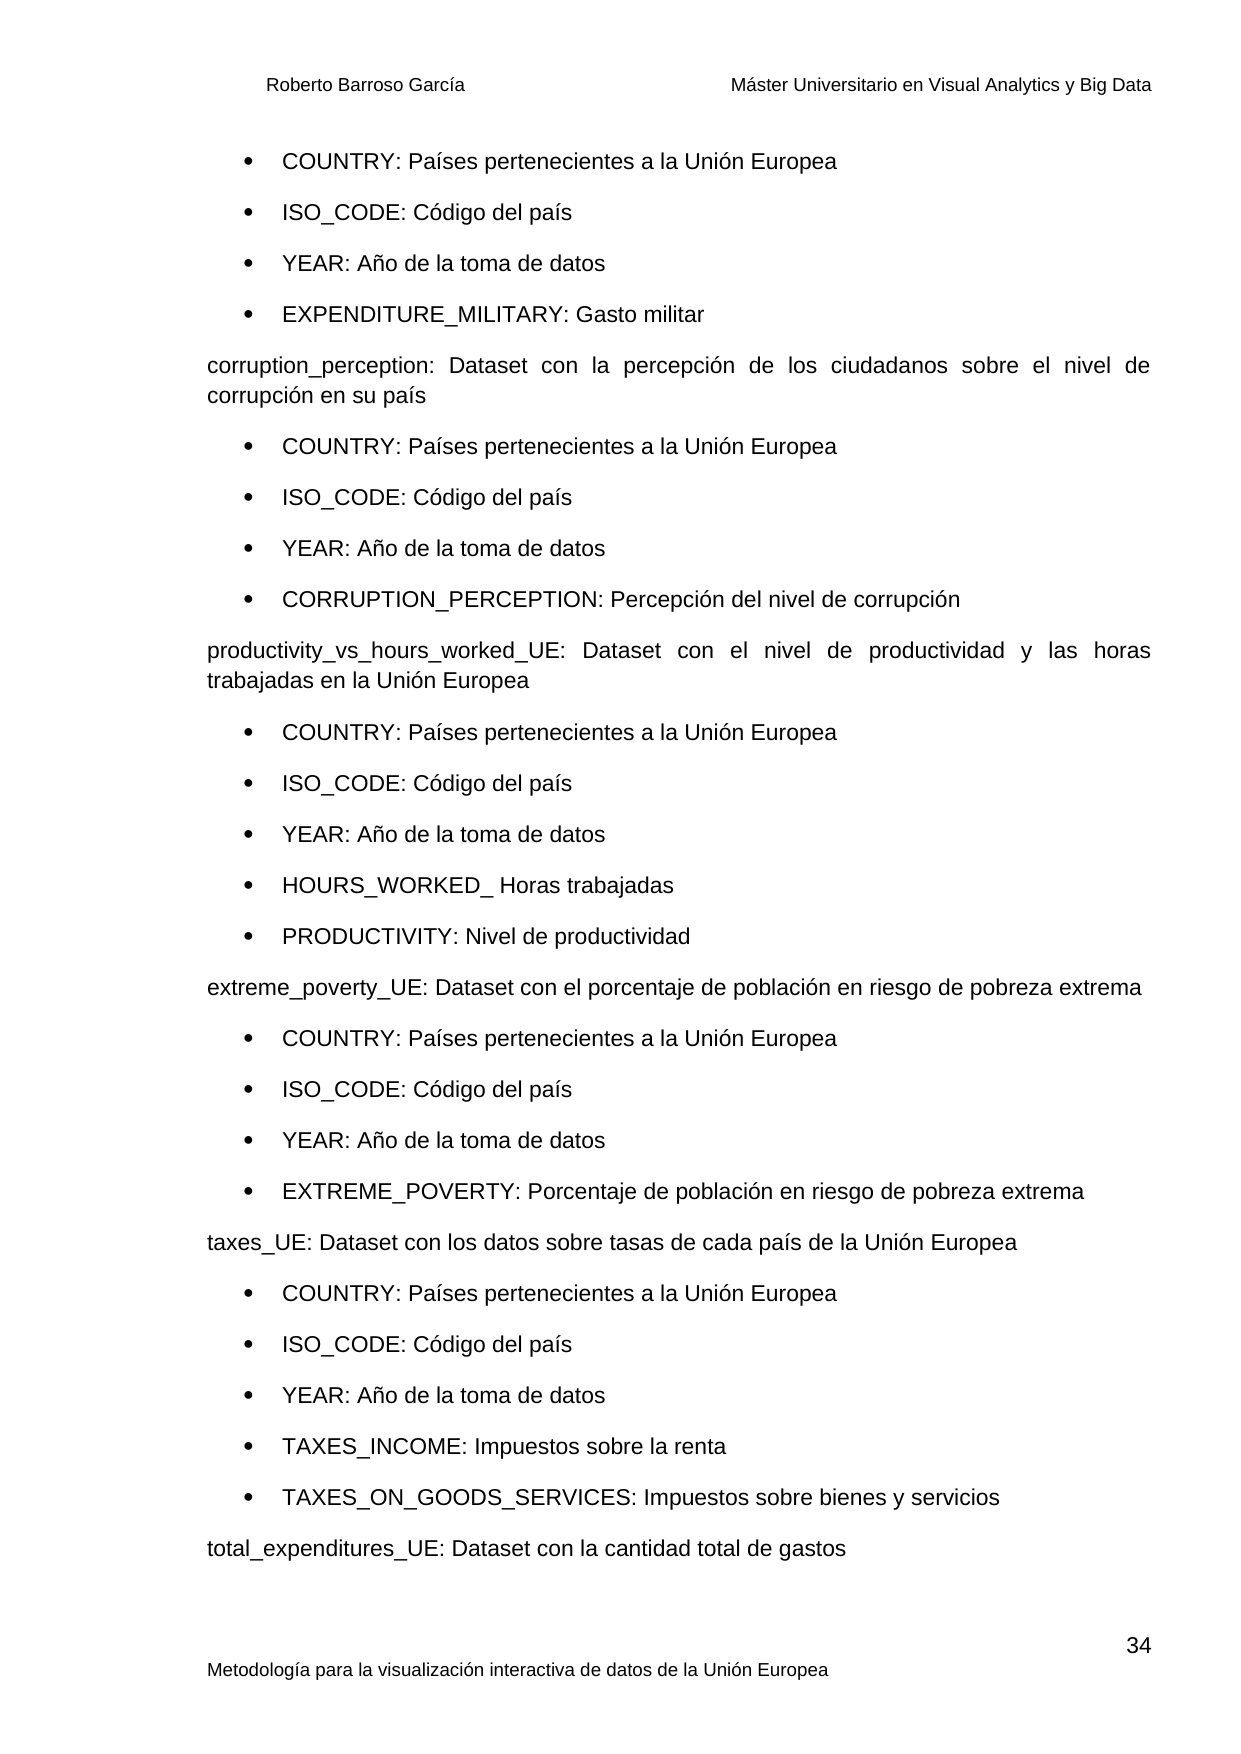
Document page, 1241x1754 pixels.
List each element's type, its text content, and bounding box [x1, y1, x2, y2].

list EXTREME_POVERTY: Porcentaje de población en riesgo de pobreza extrema [244, 1178, 1152, 1204]
list EXPENDITURE_MILITARY: Gasto militar [244, 301, 1152, 327]
list TAXES_ON_GOODS_SERVICES: Impuestos sobre bienes y servicios [244, 1484, 1152, 1511]
list YEAR: Año de la toma de datos [244, 535, 1152, 562]
list YEAR: Año de la toma de datos [244, 1127, 1152, 1153]
list ISO_CODE: Código del país [244, 1076, 1152, 1102]
list COUNTRY: Países pertenecientes a la Unión Europea [244, 433, 1152, 459]
list YEAR: Año de la toma de datos [244, 821, 1152, 847]
list HOURS_WORKED_ Horas trabajadas [244, 872, 1152, 898]
list CORRUPTION_PERCEPTION: Percepción del nivel de corrupción [244, 586, 1152, 613]
list ISO_CODE: Código del país [244, 1331, 1152, 1357]
list YEAR: Año de la toma de datos [244, 1382, 1152, 1408]
list TAXES_INCOME: Impuestos sobre la renta [244, 1433, 1152, 1459]
text total_expenditures_UE: Dataset con la cantidad total de gastos [207, 1535, 1152, 1562]
list ISO_CODE: Código del país [244, 769, 1152, 796]
list COUNTRY: Países pertenecientes a la Unión Europea [244, 1025, 1152, 1051]
list COUNTRY: Países pertenecientes a la Unión Europea [244, 1280, 1152, 1306]
list ISO_CODE: Código del país [244, 199, 1152, 225]
list YEAR: Año de la toma de datos [244, 250, 1152, 276]
list ISO_CODE: Código del país [244, 484, 1152, 511]
list PRODUCTIVITY: Nivel de productividad [244, 923, 1152, 949]
text corruption_perception: Dataset con la percepción de los ciudadanos sobre el nivel de corrupción en su país [207, 352, 1152, 408]
text productivity_vs_hours_worked_UE: Dataset con el nivel de productividad y las horas trabajadas en la Unión Europea [207, 637, 1152, 694]
list COUNTRY: Países pertenecientes a la Unión Europea [244, 148, 1152, 174]
list COUNTRY: Países pertenecientes a la Unión Europea [244, 718, 1152, 745]
text taxes_UE: Dataset con los datos sobre tasas de cada país de la Unión Europea [207, 1229, 1152, 1255]
text extreme_poverty_UE: Dataset con el porcentaje de población en riesgo de pobreza extrema [207, 974, 1152, 1000]
